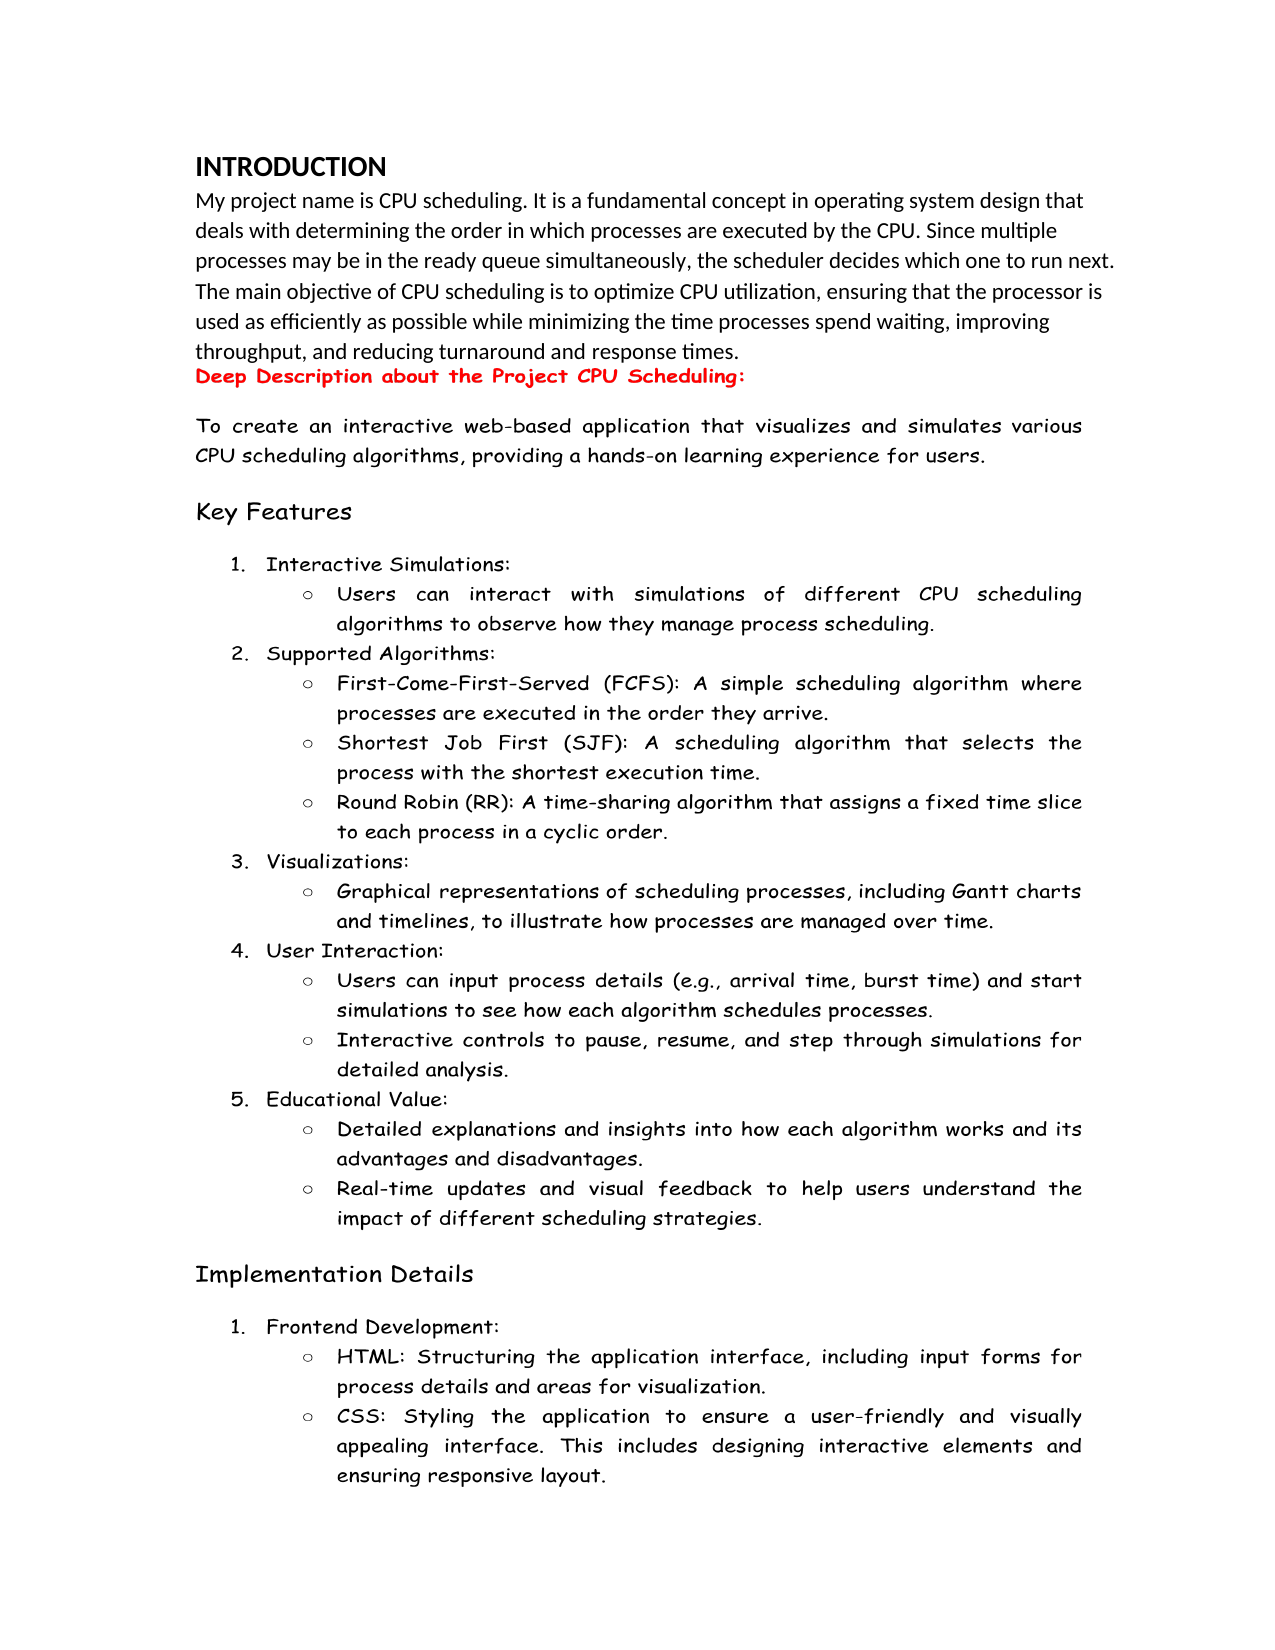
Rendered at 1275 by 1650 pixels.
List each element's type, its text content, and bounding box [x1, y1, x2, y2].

text INTRODUCTION [195, 148, 1125, 183]
picture [195, 367, 1082, 1487]
text My project name is CPU scheduling. It is a fundamental concept in operating system design that deals with determining the order in which processes are executed by the CPU. Since multiple processes may be in the ready queue simultaneously, the scheduler decides which one to run next. The main objective of CPU scheduling is to optimize CPU utilization, ensuring that the processor is used as efficiently as possible while minimizing the time processes spend waiting, improving throughput, and reducing turnaround and response times. [195, 186, 1125, 365]
